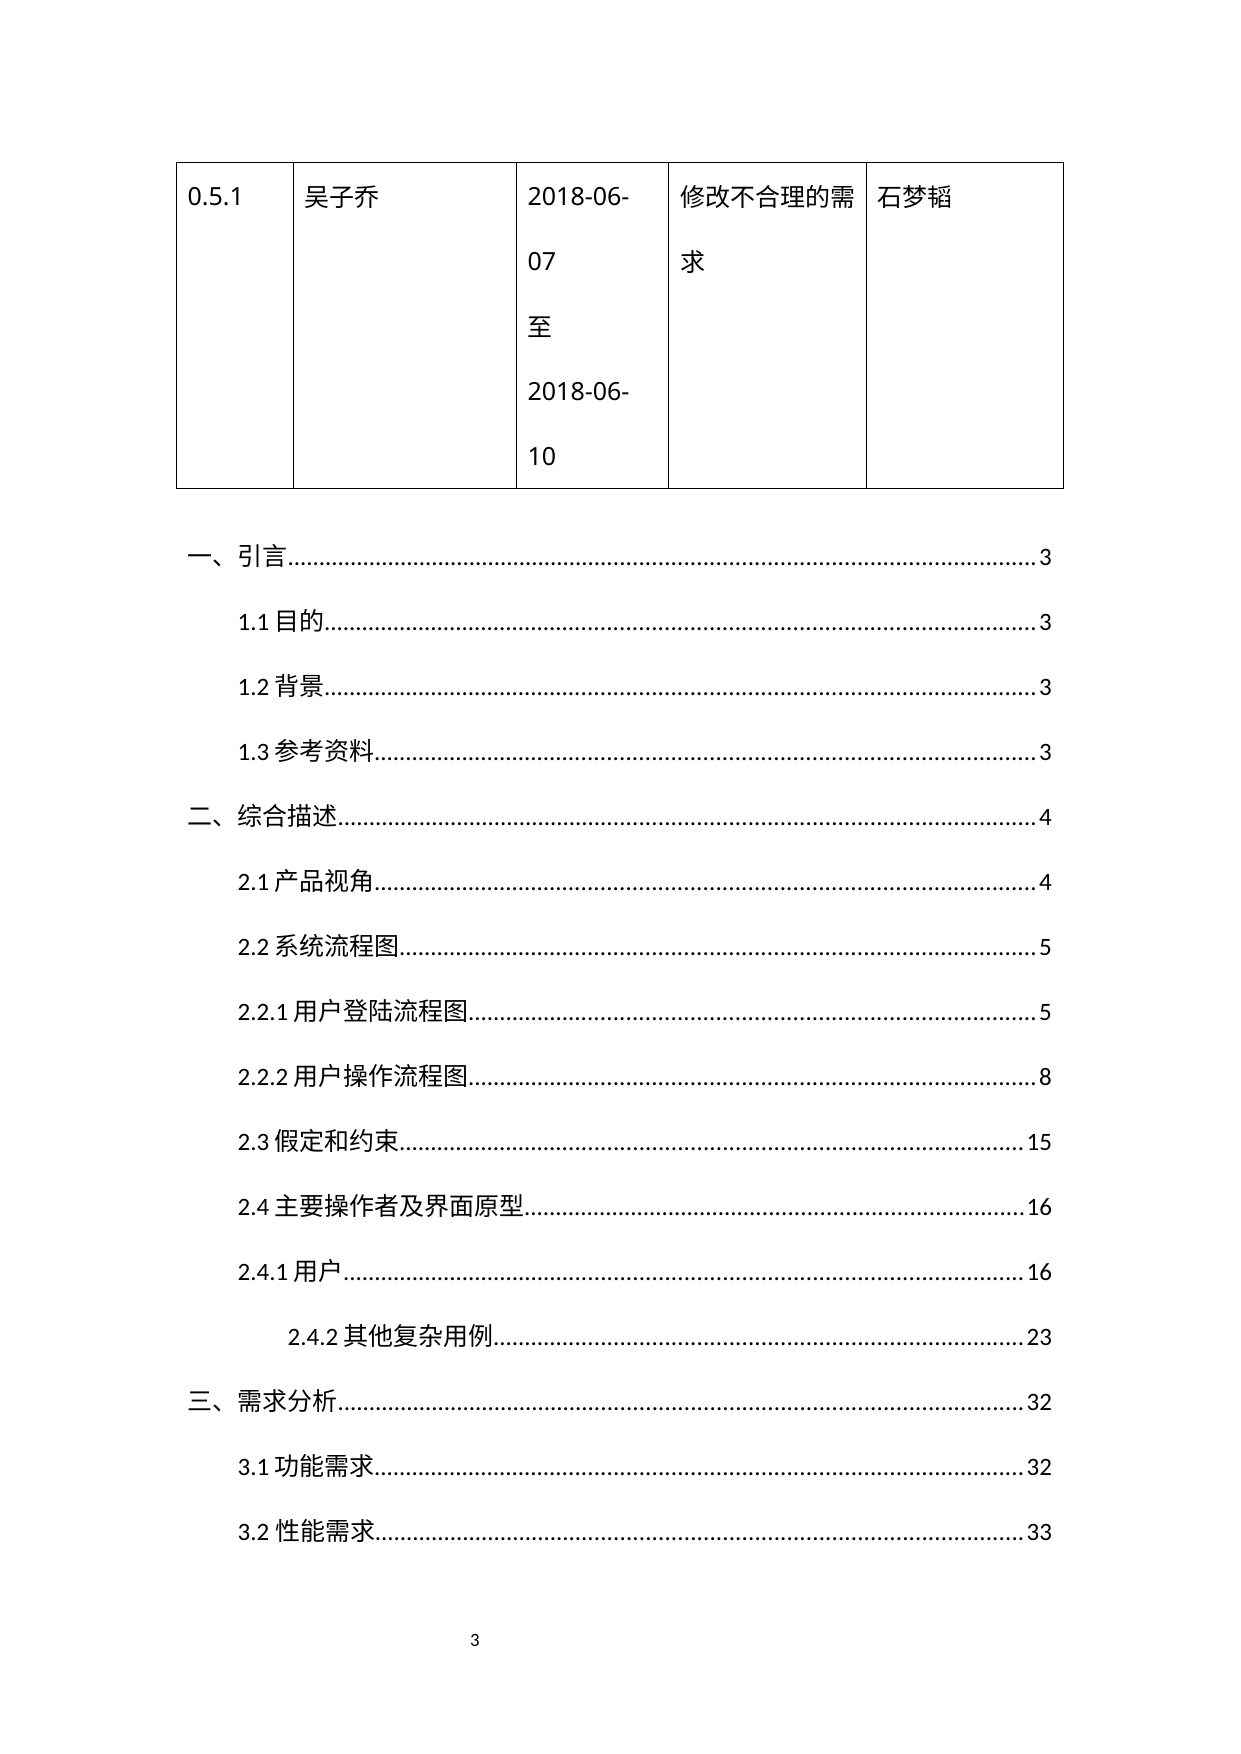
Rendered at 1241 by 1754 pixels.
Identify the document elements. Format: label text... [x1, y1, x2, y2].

text 2.4.2其他复杂用例 23 [287, 1302, 1053, 1367]
text 1.1目的 3 [237, 587, 1053, 652]
text 2.2.2用户操作流程图 8 [237, 1042, 1053, 1107]
table_cell 修改不合理的需求 [669, 163, 866, 488]
text 1.2背景 3 [237, 652, 1053, 717]
table_cell 石梦韬 [867, 163, 1063, 488]
text 2.4主要操作者及界面原型 16 [237, 1172, 1053, 1237]
text 一、引言 3 [187, 522, 1053, 587]
text 3.2 性能需求 33 [237, 1497, 1053, 1562]
text 2.4.1用户 16 [237, 1237, 1053, 1302]
text 2.2.1用户登陆流程图 5 [237, 977, 1053, 1042]
text 二、综合描述 4 [187, 782, 1053, 847]
text 2.3假定和约束 15 [237, 1107, 1053, 1172]
text 3.1功能需求 32 [237, 1432, 1053, 1497]
table_cell 2018-06-07 至 2018-06-10 [517, 163, 668, 488]
table_cell 吴子乔 [294, 163, 516, 488]
text 2.2系统流程图 5 [237, 912, 1053, 977]
table_cell 0.5.1 [177, 163, 293, 488]
text 三、需求分析 32 [187, 1367, 1053, 1432]
text 1.3参考资料 3 [237, 717, 1053, 782]
text 2.1产品视角 4 [237, 847, 1053, 912]
